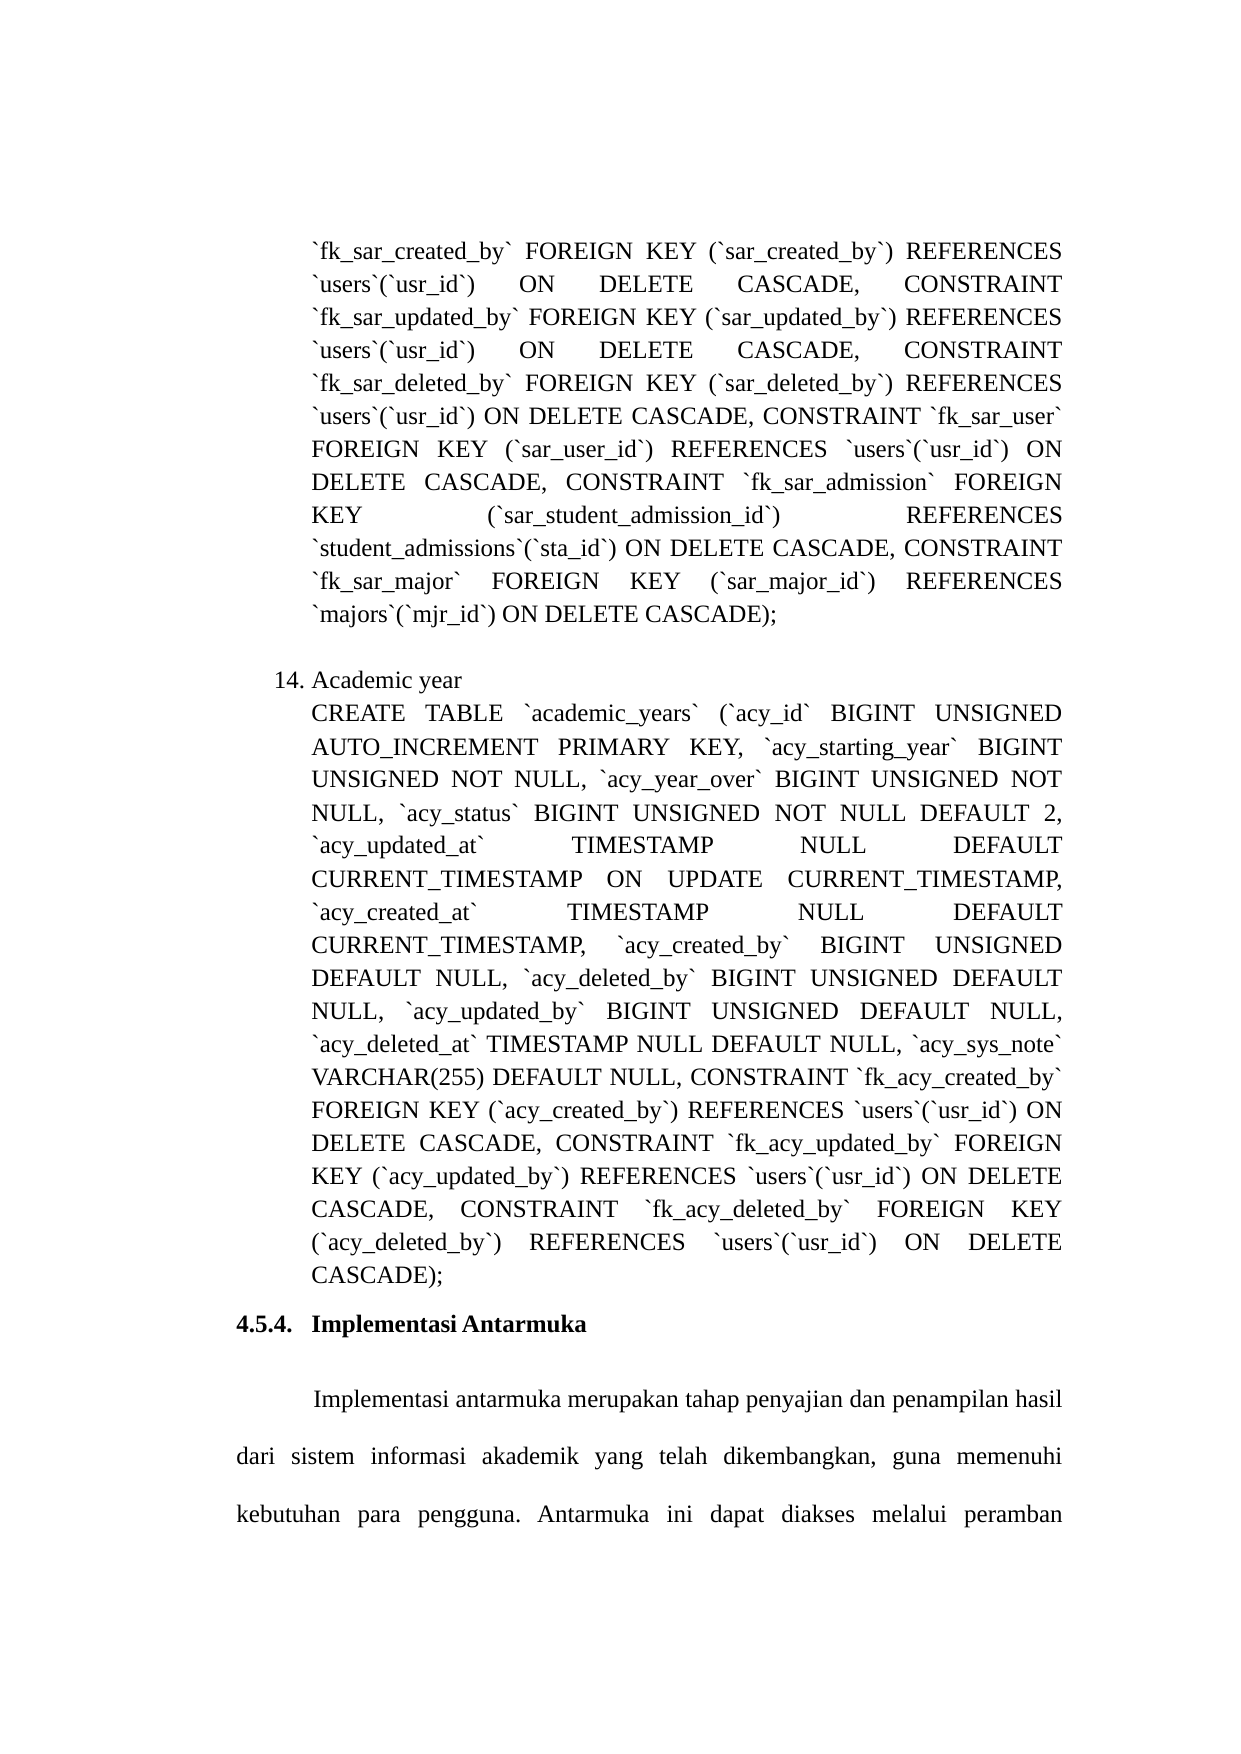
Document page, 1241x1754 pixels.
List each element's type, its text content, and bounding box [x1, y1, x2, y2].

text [236, 1384, 1063, 1527]
list Academic year [274, 666, 1063, 694]
list CREATE TABLE `academic_years` (`acy_id` BIGINT UNSIGNED AUTO_INCREMENT PRIMARY KEY, `acy_starting_year` BIGINT UNSIGNED NOT NULL, `acy_year_over` BIGINT UNSIGNED NOT NULL, `acy_status` BIGINT UNSIGNED NOT NULL DEFAULT 2, `acy_updated_at` TIMESTAMP NULL DEFAULT CURRENT_TIMESTAMP ON UPDATE CURRENT_TIMESTAMP, `acy_created_at` TIMESTAMP NULL DEFAULT CURRENT_TIMESTAMP, `acy_created_by` BIGINT UNSIGNED DEFAULT NULL, `acy_deleted_by` BIGINT UNSIGNED DEFAULT NULL, `acy_updated_by` BIGINT UNSIGNED DEFAULT NULL, `acy_deleted_at` TIMESTAMP NULL DEFAULT NULL, `acy_sys_note` VARCHAR(255) DEFAULT NULL, CONSTRAINT `fk_acy_created_by` FOREIGN KEY (`acy_created_by`) REFERENCES `users`(`usr_id`) ON DELETE CASCADE, CONSTRAINT `fk_acy_updated_by` FOREIGN KEY (`acy_updated_by`) REFERENCES `users`(`usr_id`) ON DELETE CASCADE, CONSTRAINT `fk_acy_deleted_by` FOREIGN KEY (`acy_deleted_by`) REFERENCES `users`(`usr_id`) ON DELETE CASCADE); [311, 698, 1063, 1289]
text Implementasi Antarmuka [236, 1309, 1063, 1338]
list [311, 236, 1063, 628]
